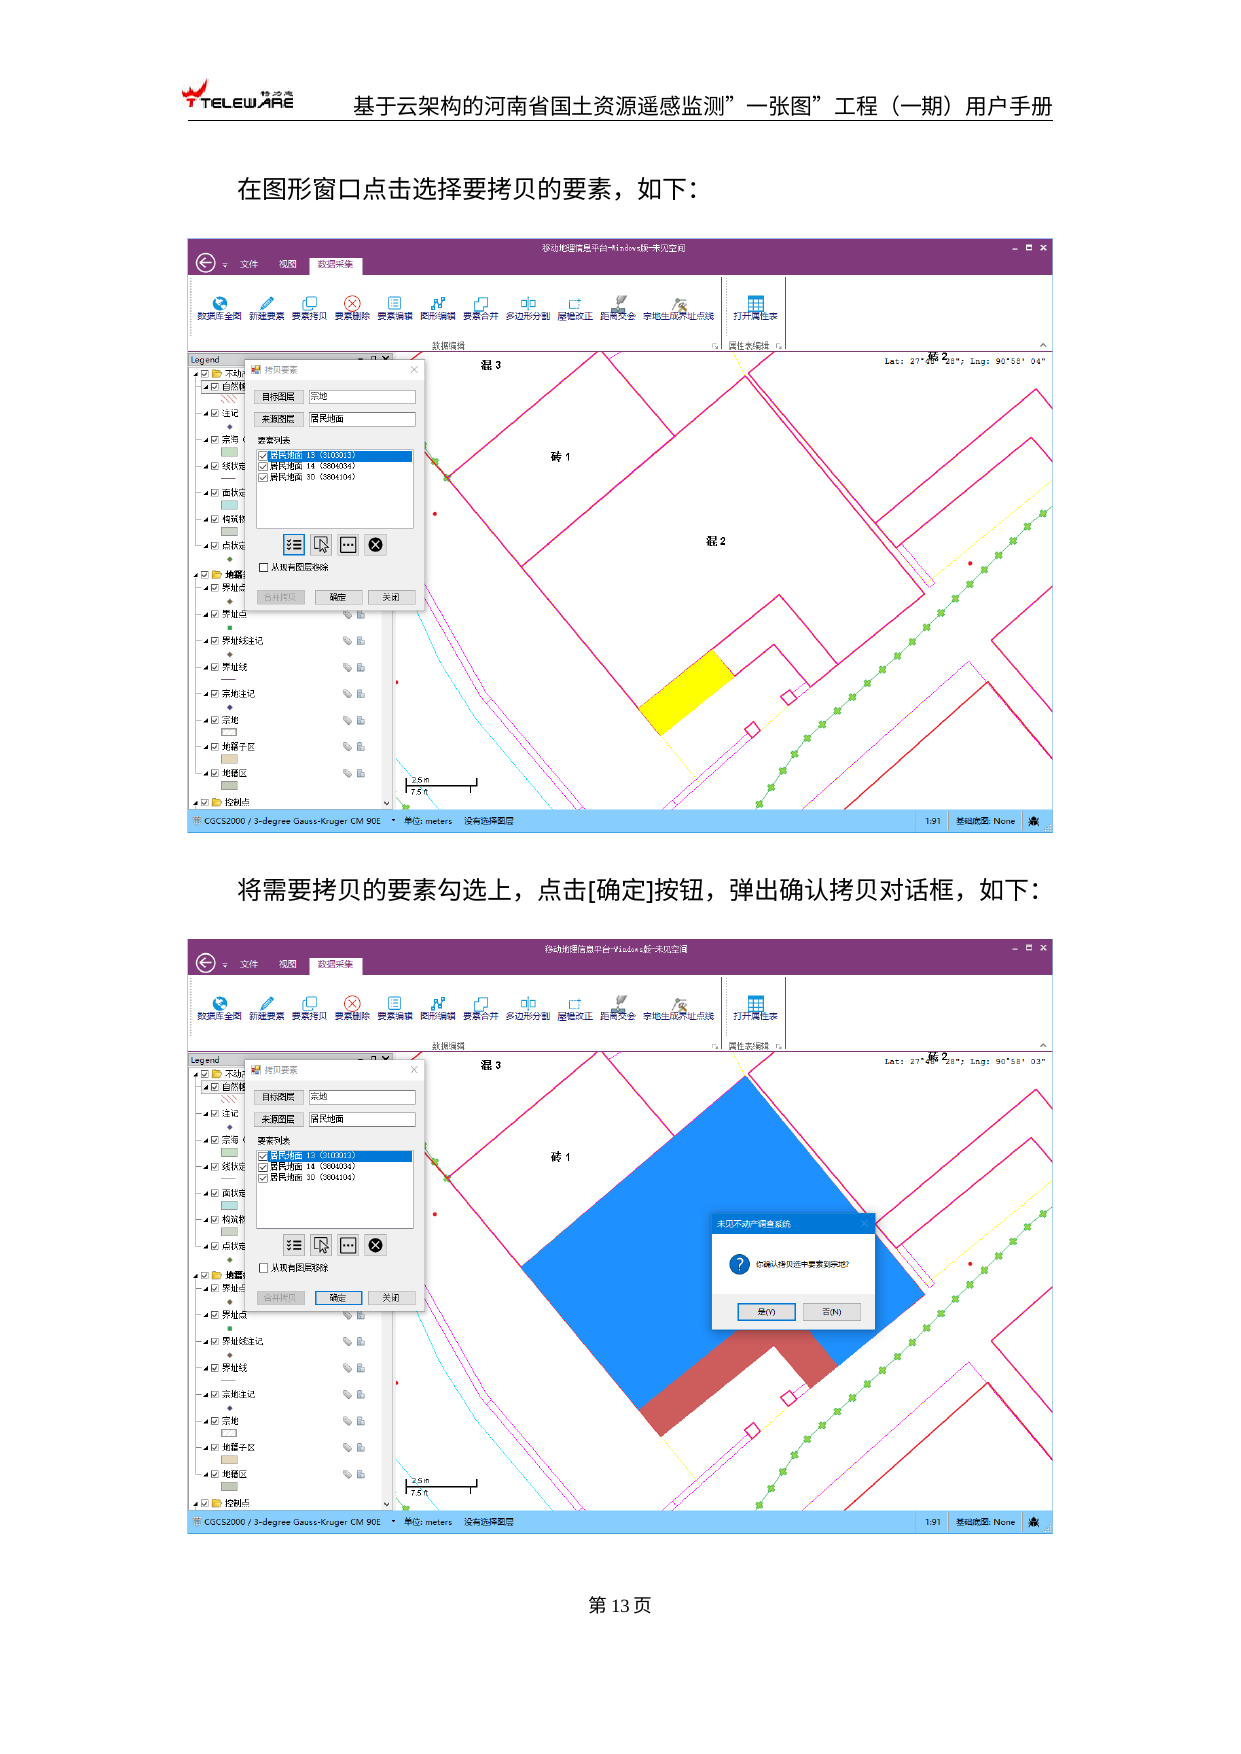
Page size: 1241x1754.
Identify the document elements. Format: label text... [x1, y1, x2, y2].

picture [187, 238, 1053, 833]
text 在图形窗口点击选择要拷贝的要素，如下： [187, 155, 1053, 220]
text 将需要拷贝的要素勾选上，点击[确定]按钮，弹出确认拷贝对话框，如下： [187, 856, 1053, 921]
picture [181, 78, 295, 109]
picture [187, 939, 1053, 1534]
